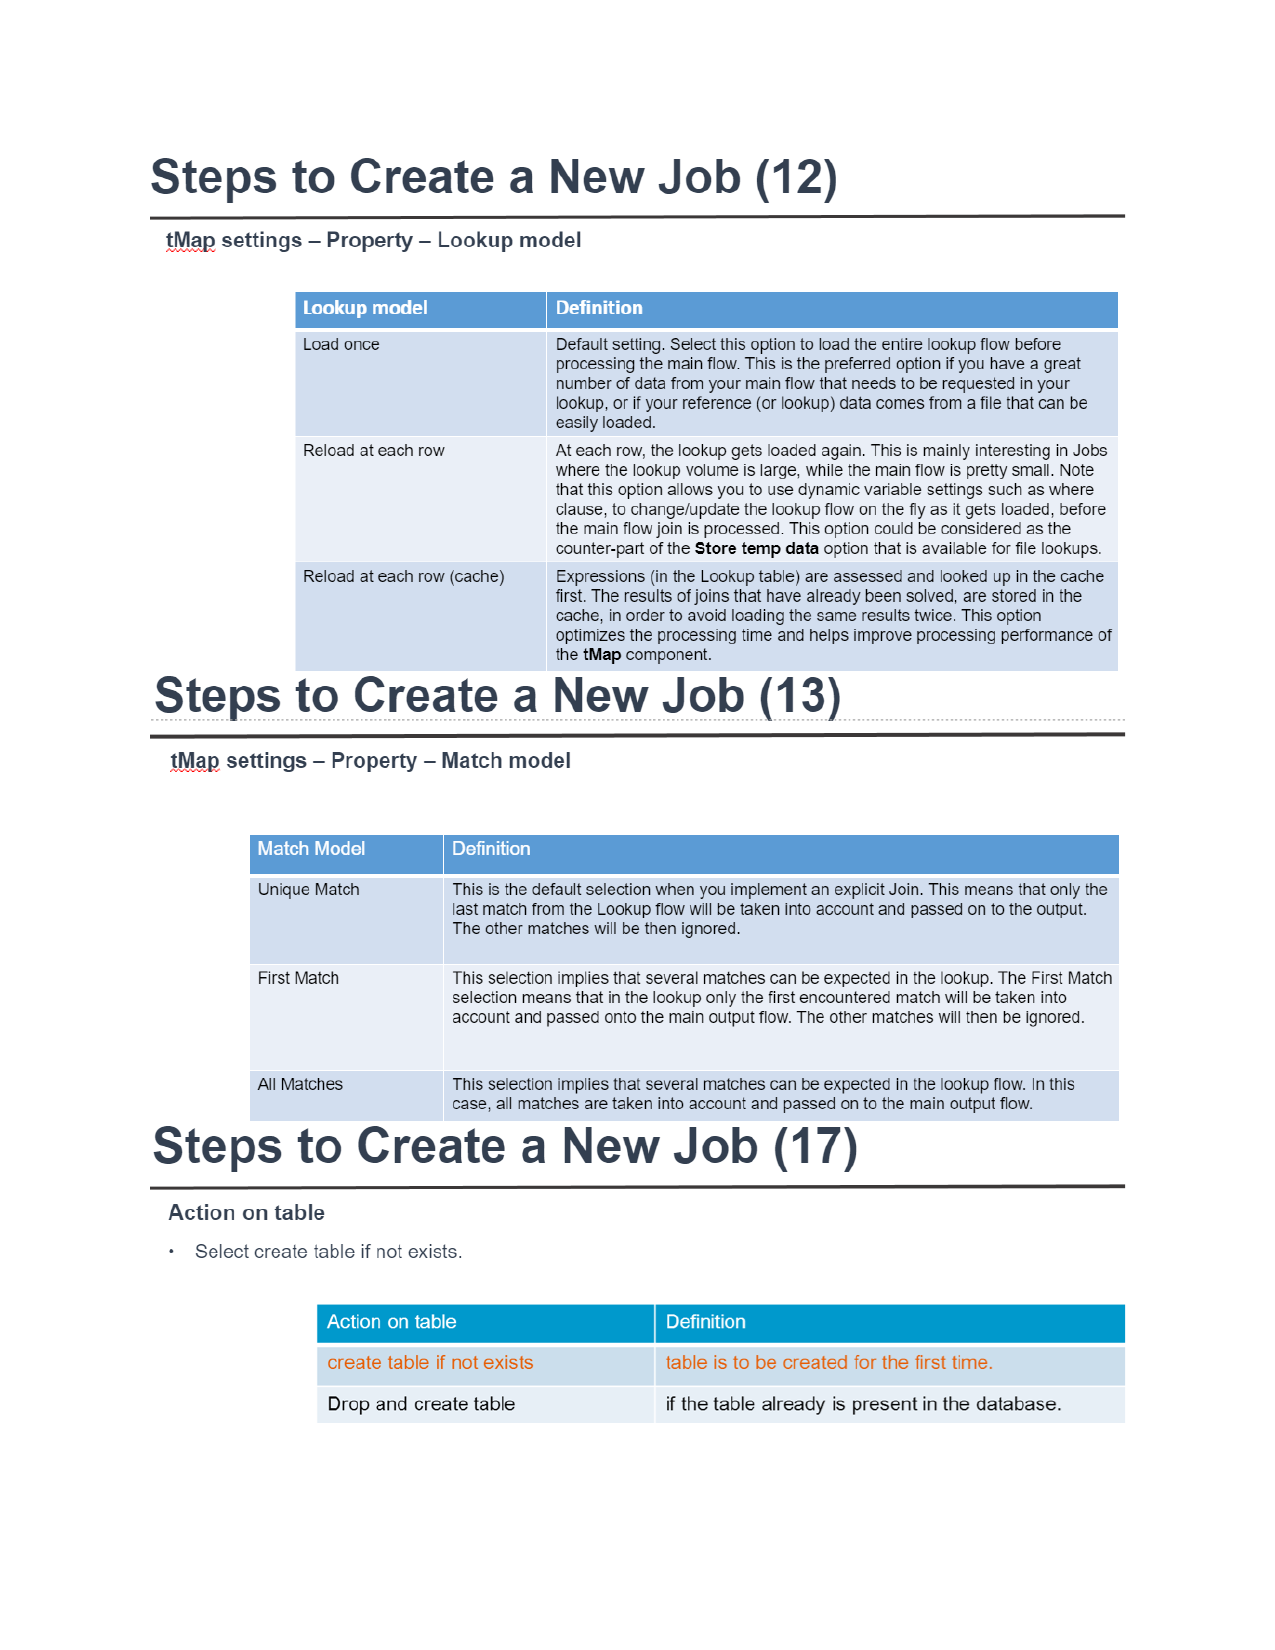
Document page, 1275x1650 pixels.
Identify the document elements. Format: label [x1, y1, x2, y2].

picture [732, 1318, 745, 1328]
picture [668, 1315, 678, 1328]
picture [692, 1315, 699, 1328]
picture [702, 1315, 719, 1328]
picture [150, 150, 1125, 671]
picture [150, 674, 1125, 1121]
picture [150, 1124, 1125, 1423]
picture [681, 1319, 689, 1325]
